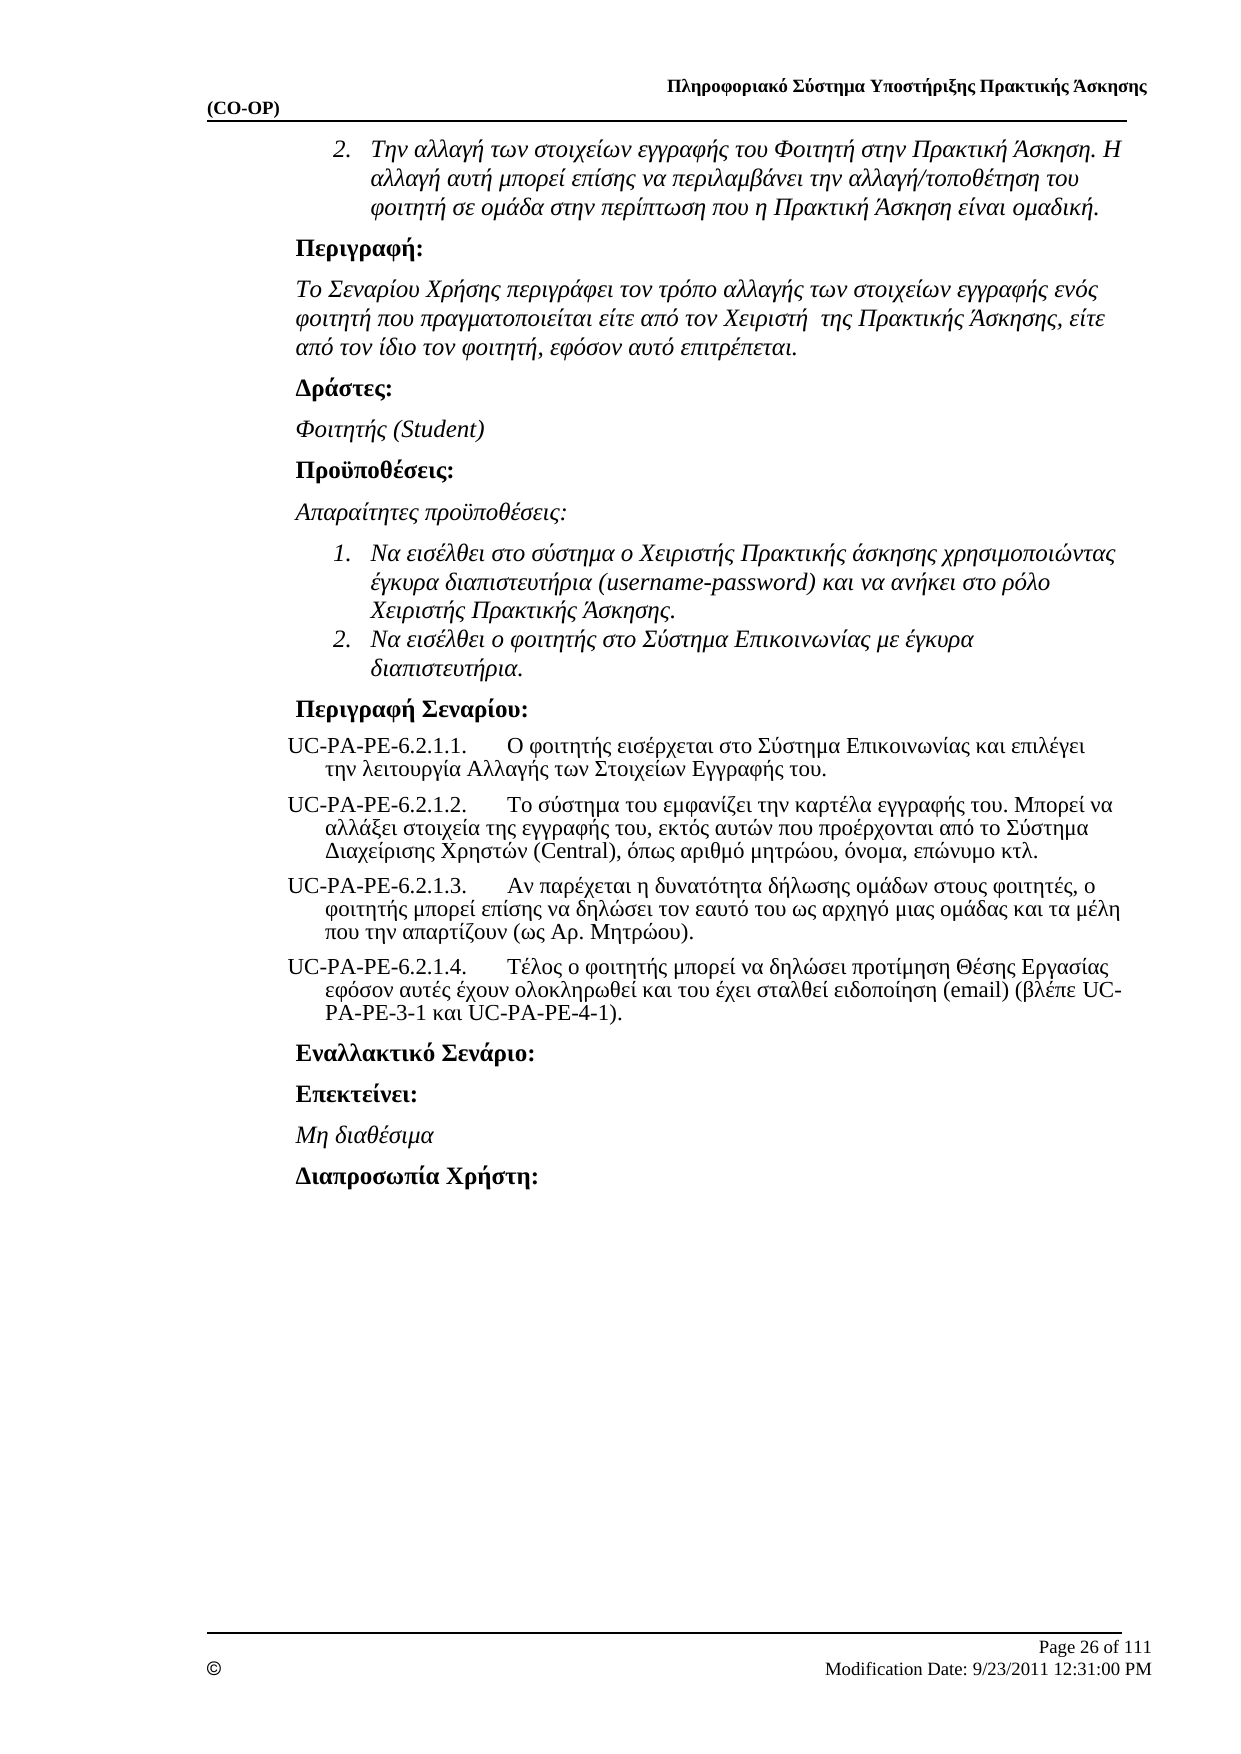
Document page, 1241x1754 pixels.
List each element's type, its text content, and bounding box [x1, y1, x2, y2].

text Μη διαθέσιμα [295, 1120, 1122, 1149]
list Τέλος ο φοιτητής μπορεί να δηλώσει προτίμηση Θέσης Εργασίας εφόσον αυτές έχουν ολοκληρωθεί και του έχει σταλθεί ειδοποίηση (email) (βλέπε UC-PA-PE-3-1 και UC-PA-PE-4-1). [287, 956, 1122, 1025]
list Το σύστημα του εμφανίζει την καρτέλα εγγραφής του. Μπορεί να αλλάξει στοιχεία της εγγραφής του, εκτός αυτών που προέρχονται από το Σύστημα Διαχείρισης Χρηστών (Central), όπως αριθμό μητρώου, όνομα, επώνυμο κτλ. [287, 794, 1122, 863]
text Το Σεναρίου Χρήσης περιγράφει τον τρόπο αλλαγής των στοιχείων εγγραφής ενός φοιτητή που πραγματοποιείται είτε από τον Χειριστή της Πρακτικής Άσκησης, είτε από τον ίδιο τον φοιτητή, εφόσον αυτό επιτρέπεται. [295, 274, 1122, 361]
list Ο φοιτητής εισέρχεται στο Σύστημα Επικοινωνίας και επιλέγει την λειτουργία Αλλαγής των Στοιχείων Εγγραφής του. [287, 736, 1122, 781]
text Φοιτητής (Student) [295, 414, 1122, 443]
text Δράστες: [295, 373, 1122, 402]
text Εναλλακτικό Σενάριο: [295, 1038, 1122, 1066]
list Να εισέλθει ο φοιτητής στο Σύστημα Επικοινωνίας με έγκυρα διαπιστευτήρια. [333, 624, 1122, 682]
text Περιγραφή: [295, 233, 1122, 262]
text Προϋποθέσεις: [295, 456, 1122, 484]
text Επεκτείνει: [295, 1079, 1122, 1108]
text Διαπροσωπία Χρήστη: [295, 1161, 1122, 1190]
text Περιγραφή Σεναρίου: [295, 694, 1122, 723]
list Αν παρέχεται η δυνατότητα δήλωσης ομάδων στους φοιτητές, ο φοιτητής μπορεί επίσης να δηλώσει τον εαυτό του ως αρχηγό μιας ομάδας και τα μέλη που την απαρτίζουν (ως Αρ. Μητρώου). [287, 875, 1122, 944]
text Απαραίτητες προϋποθέσεις: [295, 497, 1122, 526]
list Την αλλαγή των στοιχείων εγγραφής του Φοιτητή στην Πρακτική Άσκηση. Η αλλαγή αυτή μπορεί επίσης να περιλαμβάνει την αλλαγή/τοποθέτηση του φοιτητή σε ομάδα στην περίπτωση που η Πρακτική Άσκηση είναι ομαδική. [333, 134, 1122, 221]
list Να εισέλθει στο σύστημα ο Χειριστής Πρακτικής άσκησης χρησιμοποιώντας έγκυρα διαπιστευτήρια (username-password) και να ανήκει στο ρόλο Χειριστής Πρακτικής Άσκησης. [333, 538, 1122, 624]
